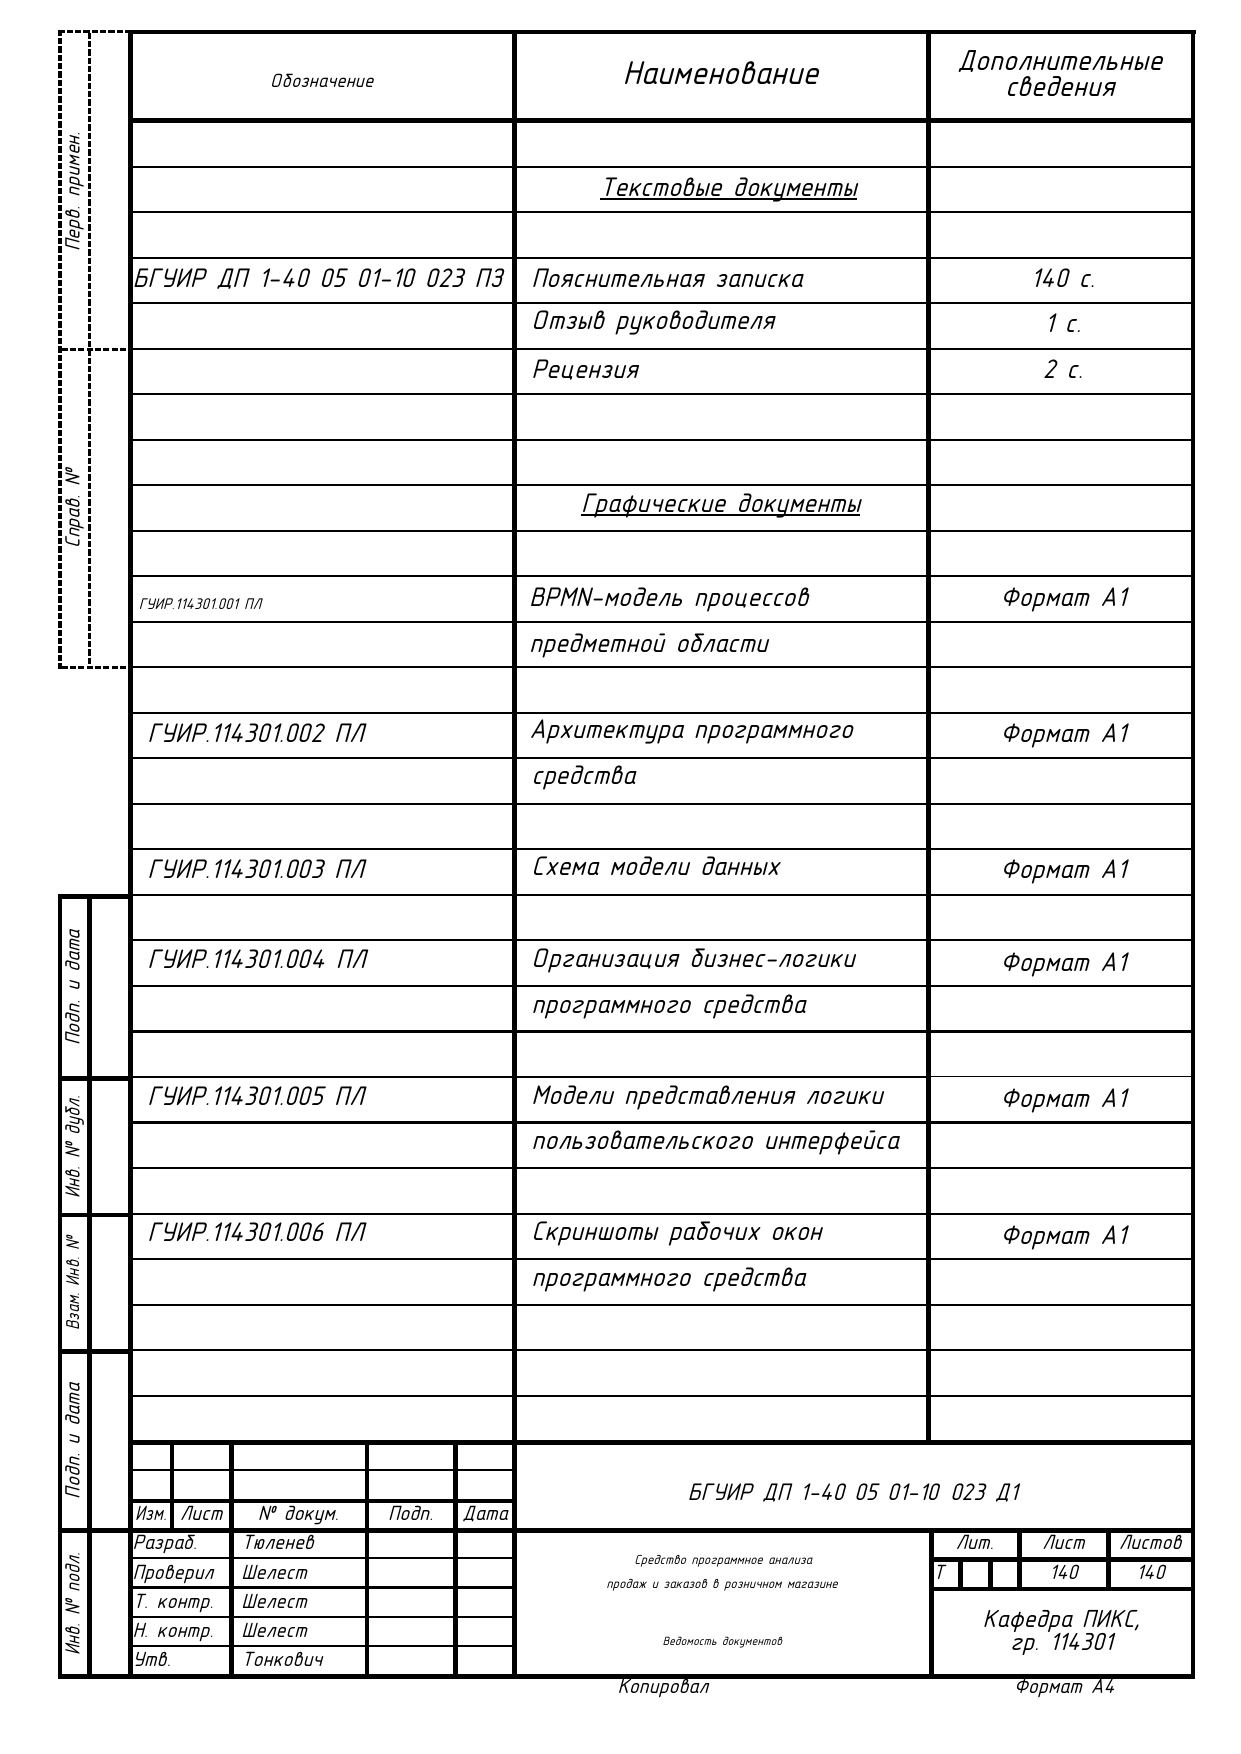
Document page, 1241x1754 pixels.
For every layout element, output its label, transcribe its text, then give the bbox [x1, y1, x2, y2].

table_cell [517, 1169, 926, 1212]
table_cell [133, 123, 512, 166]
table_cell BPMN-модель процессов [517, 577, 926, 621]
table_cell Средство программное анализа продаж и заказов в розничном магазине Ведомость документов [517, 1533, 929, 1674]
table_cell [931, 896, 1191, 939]
table_cell Графические документы [517, 486, 926, 530]
table_cell Архитектура программного [517, 714, 926, 757]
table_cell [458, 1559, 512, 1586]
table_cell [458, 1647, 512, 1674]
table_cell [133, 1169, 512, 1212]
table_cell ГУИР.114301.001 ПЛ [133, 577, 512, 621]
table_cell [517, 1306, 926, 1349]
table_cell [517, 1351, 926, 1394]
table_cell [458, 1471, 512, 1499]
table_cell Модели представления логики [517, 1078, 926, 1121]
table_cell ГУИР.114301.003 ПЛ [133, 850, 512, 894]
table_cell БГУИР ДП 1-40 05 01-10 023 ПЗ [133, 259, 512, 302]
table_cell [133, 350, 512, 393]
table_cell [931, 668, 1191, 712]
table_cell [963, 1562, 988, 1586]
table_cell [931, 1124, 1191, 1167]
table_cell 140 с. [931, 259, 1191, 302]
table_cell [92, 1354, 128, 1528]
table_cell Формат А1 [931, 941, 1191, 985]
table_cell [517, 668, 926, 712]
table_cell ГУИР.114301.005 ПЛ [133, 1078, 512, 1121]
table_cell Шелест [234, 1559, 365, 1586]
table_cell [133, 668, 512, 712]
table_cell [931, 623, 1191, 666]
table_cell [133, 759, 512, 803]
table_cell [931, 1260, 1191, 1303]
table_cell № докум. [234, 1503, 365, 1528]
table_cell Подп. [369, 1503, 453, 1528]
table_cell [133, 896, 512, 939]
table_cell [931, 759, 1191, 803]
table_cell [133, 1471, 170, 1499]
table_cell [133, 623, 512, 666]
table_cell Организация бизнес-логики [517, 941, 926, 985]
table_cell [931, 213, 1191, 257]
table_cell программного средства [517, 1260, 926, 1303]
table_cell [931, 486, 1191, 530]
table_cell [234, 1471, 365, 1499]
table_cell [92, 1533, 128, 1674]
table_header Перв. примен. [60, 30, 89, 348]
table_cell [133, 441, 512, 484]
table_cell Рецензия [517, 350, 926, 393]
table_cell [133, 213, 512, 257]
table_cell Проверил [133, 1559, 229, 1586]
table_cell Подп. и дата [62, 1354, 87, 1528]
table_cell [517, 1033, 926, 1076]
table_cell [517, 805, 926, 848]
table_cell Взам. Инв. № [62, 1217, 87, 1349]
table_cell ГУИР.114301.006 ПЛ [133, 1215, 512, 1258]
table_cell [133, 395, 512, 439]
table_cell [133, 1260, 512, 1303]
table_cell [517, 441, 926, 484]
table_cell [92, 899, 128, 1076]
table_cell [931, 1397, 1191, 1440]
table_cell [931, 168, 1191, 211]
table_cell Дата [458, 1503, 512, 1528]
table_cell [133, 1124, 512, 1167]
table_cell [133, 1306, 512, 1349]
table_cell [92, 1081, 128, 1212]
table_cell [517, 532, 926, 575]
table_cell 140 [1111, 1562, 1191, 1586]
table_cell Разраб. [133, 1533, 229, 1557]
table_cell Инв. № подл. [62, 1533, 87, 1674]
table_cell Н. контр. [133, 1618, 229, 1645]
table_cell [931, 123, 1191, 166]
table_cell [133, 987, 512, 1030]
table_cell [133, 1033, 512, 1076]
table_cell [133, 1351, 512, 1394]
text Копировал Формат А4 [71, 1679, 1178, 1698]
table_cell ГУИР.114301.004 ПЛ [133, 941, 512, 985]
table_cell [458, 1445, 512, 1469]
table_cell Справ. № [60, 348, 89, 666]
table_cell Отзыв руководителя [517, 304, 926, 348]
table_cell Лит. [934, 1533, 1017, 1557]
table_cell 140 [1022, 1562, 1106, 1586]
table_cell Формат А1 [931, 850, 1191, 894]
table_cell Лист [174, 1503, 229, 1528]
table_cell [92, 1217, 128, 1349]
table_cell [369, 1533, 453, 1557]
table_header Обозначение [133, 34, 512, 118]
table_header [89, 30, 128, 348]
table_cell ГУИР.114301.002 ПЛ [133, 714, 512, 757]
table_cell Формат А1 [931, 1077, 1191, 1121]
table_cell [133, 805, 512, 848]
table_cell Формат А1 [931, 714, 1191, 757]
table_cell [89, 348, 128, 666]
table_cell [931, 1169, 1191, 1212]
table_cell [369, 1589, 453, 1616]
table_cell [458, 1533, 512, 1557]
table_cell Подп. и дата [62, 899, 87, 1076]
table_cell [369, 1471, 453, 1499]
table_cell [234, 1445, 365, 1469]
table_cell [133, 486, 512, 530]
table_cell [517, 213, 926, 257]
table_cell Изм. [133, 1503, 170, 1528]
table_cell [931, 1033, 1191, 1076]
table_cell Утв. [133, 1647, 229, 1674]
table_cell [931, 1351, 1191, 1394]
table_cell средства [517, 759, 926, 803]
table_header Наименование [517, 34, 926, 118]
table_cell Листов [1111, 1533, 1191, 1557]
table_cell [369, 1445, 453, 1469]
table_cell Лист [1022, 1533, 1106, 1557]
table_cell [133, 304, 512, 348]
table_cell Т. контр. [133, 1589, 229, 1616]
table_cell [931, 441, 1191, 484]
table_cell [931, 805, 1191, 848]
table_cell Шелест [234, 1589, 365, 1616]
table_cell [458, 1589, 512, 1616]
table_cell [517, 123, 926, 166]
table_cell Схема модели данных [517, 850, 926, 894]
table_cell [931, 987, 1191, 1030]
table_cell [931, 532, 1191, 575]
table_cell Формат А1 [931, 577, 1191, 621]
table_cell 1 с. [931, 304, 1191, 348]
table_cell [369, 1647, 453, 1674]
table_cell [458, 1618, 512, 1645]
table_cell [517, 896, 926, 939]
table_cell [174, 1445, 229, 1469]
table_cell Пояснительная записка [517, 259, 926, 302]
table_cell Формат А1 [931, 1215, 1191, 1258]
table_cell Т [934, 1562, 958, 1586]
table_cell [931, 1306, 1191, 1349]
table_cell [517, 1397, 926, 1440]
table_cell 2 с. [931, 350, 1191, 393]
table_cell Скриншоты рабочих окон [517, 1215, 926, 1258]
table_cell Тюленев [234, 1533, 365, 1557]
table_cell [133, 1445, 170, 1469]
table_cell предметной области [517, 623, 926, 666]
table_cell пользовательского интерфейса [517, 1124, 926, 1167]
table_cell Тонкович [234, 1647, 365, 1674]
table_header Дополнительные сведения [931, 34, 1191, 118]
table_cell [369, 1618, 453, 1645]
table_cell Кафедра ПИКС, гр. 114301 [934, 1591, 1191, 1674]
table_cell Инв. № дубл. [62, 1081, 87, 1212]
table_cell [369, 1559, 453, 1586]
table_cell [517, 395, 926, 439]
table_cell БГУИР ДП 1-40 05 01-10 023 Д1 [517, 1445, 1191, 1528]
table_cell программного средства [517, 987, 926, 1030]
table_cell [133, 532, 512, 575]
table_cell Шелест [234, 1618, 365, 1645]
table_cell [133, 168, 512, 211]
table_cell [174, 1471, 229, 1499]
table_cell [60, 666, 128, 894]
table_cell [993, 1562, 1017, 1586]
table_cell [133, 1397, 512, 1440]
table_cell Текстовые документы [517, 168, 926, 211]
table_cell [931, 395, 1191, 439]
